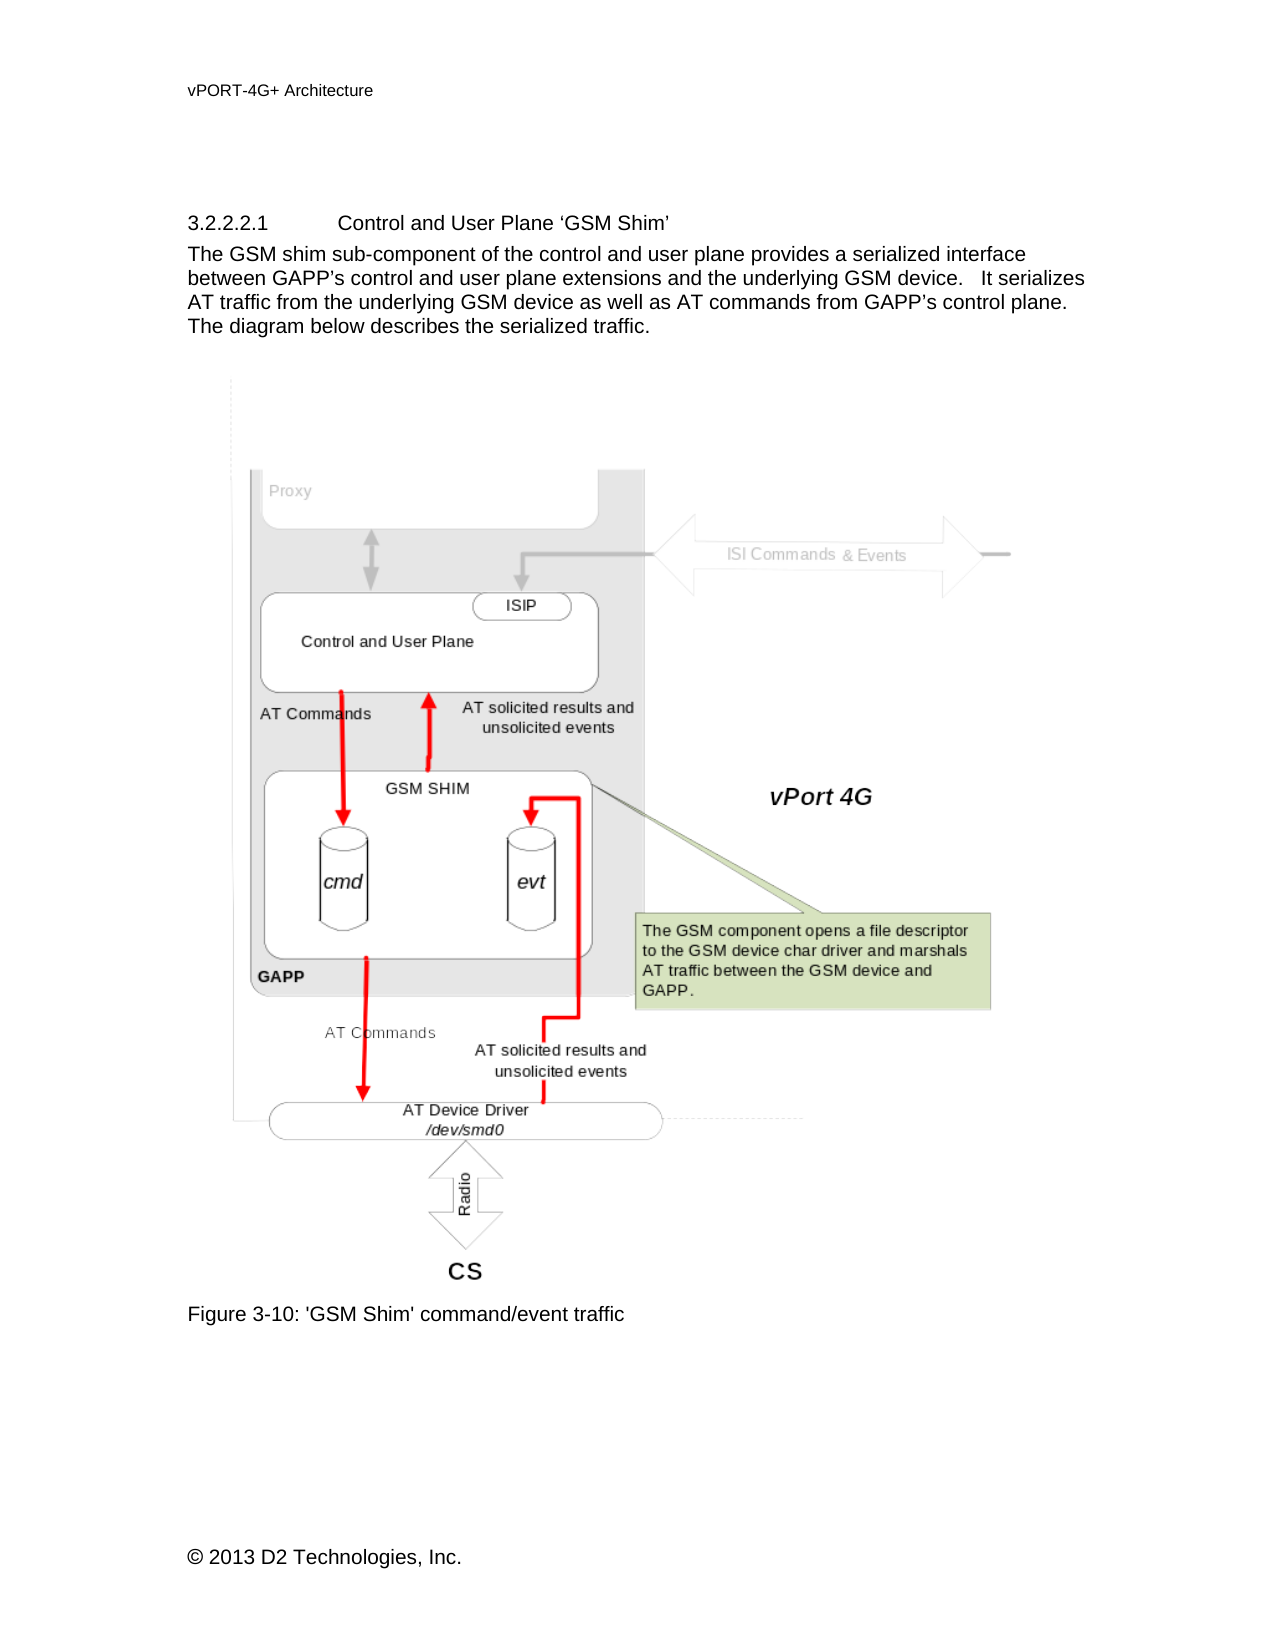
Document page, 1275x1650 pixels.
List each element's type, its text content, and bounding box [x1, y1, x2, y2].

subtitle Control and User Plane ‘GSM Shim’ [187, 210, 1095, 235]
text The GSM shim sub-component of the control and user plane provides a serialized interface between GAPP’s control and user plane extensions and the underlying GSM device. It serializes AT traffic from the underlying GSM device as well as AT commands from GAPP’s control plane. The diagram below describes the serialized traffic. [187, 242, 1095, 337]
